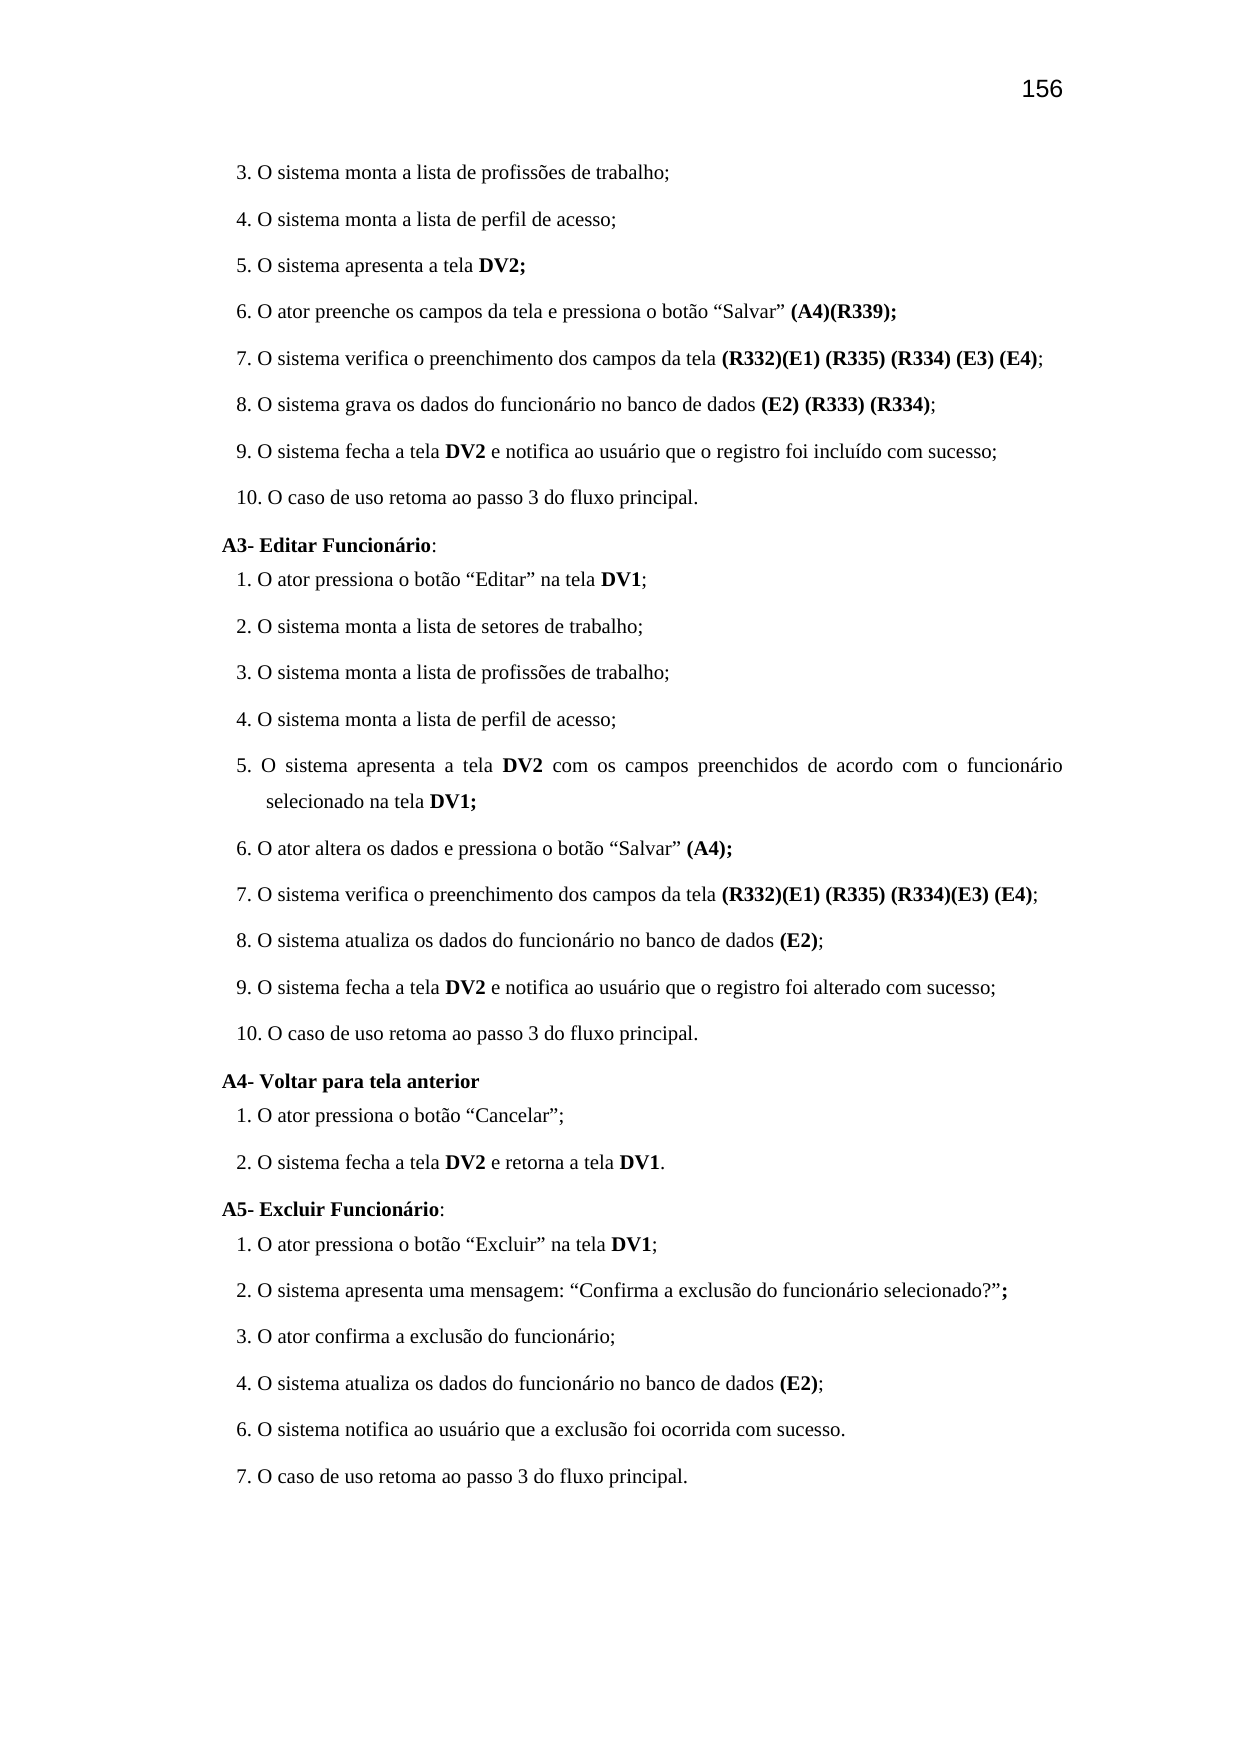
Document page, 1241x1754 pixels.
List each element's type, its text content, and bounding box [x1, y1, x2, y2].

text 8. O sistema atualiza os dados do funcionário no banco de dados (E2); [236, 928, 1063, 952]
text 1. O ator pressiona o botão “Excluir” na tela DV1; [236, 1231, 1063, 1256]
text 4. O sistema monta a lista de perfil de acesso; [236, 206, 1063, 231]
text 3. O sistema monta a lista de profissões de trabalho; [236, 160, 1063, 184]
text 1. O ator pressiona o botão “Editar” na tela DV1; [236, 567, 1063, 591]
text 9. O sistema fecha a tela DV2 e notifica ao usuário que o registro foi incluído com sucesso; [236, 439, 1063, 463]
text 8. O sistema grava os dados do funcionário no banco de dados (E2) (R333) (R334); [236, 392, 1063, 416]
text 2. O sistema monta a lista de setores de trabalho; [236, 613, 1063, 638]
text 4. O sistema monta a lista de perfil de acesso; [236, 706, 1063, 731]
text A5- Excluir Funcionário: [177, 1196, 1063, 1221]
text 6. O ator altera os dados e pressiona o botão “Salvar” (A4); [236, 835, 1063, 859]
text 4. O sistema atualiza os dados do funcionário no banco de dados (E2); [236, 1371, 1063, 1395]
text 2. O sistema apresenta uma mensagem: “Confirma a exclusão do funcionário selecionado?”; [236, 1278, 1063, 1302]
text 5. O sistema apresenta a tela DV2; [236, 253, 1063, 277]
text 6. O ator preenche os campos da tela e pressiona o botão “Salvar” (A4)(R339); [236, 299, 1063, 323]
text A3- Editar Funcionário: [177, 532, 1063, 557]
text 3. O sistema monta a lista de profissões de trabalho; [236, 660, 1063, 684]
text 7. O caso de uso retoma ao passo 3 do fluxo principal. [236, 1464, 1063, 1488]
text 5. O sistema apresenta a tela DV2 com os campos preenchidos de acordo com o funcionário selecionado na tela DV1; [236, 753, 1063, 813]
text 9. O sistema fecha a tela DV2 e notifica ao usuário que o registro foi alterado com sucesso; [236, 975, 1063, 999]
text 3. O ator confirma a exclusão do funcionário; [236, 1324, 1063, 1348]
text 10. O caso de uso retoma ao passo 3 do fluxo principal. [236, 1021, 1063, 1045]
text 10. O caso de uso retoma ao passo 3 do fluxo principal. [236, 485, 1063, 509]
text 1. O ator pressiona o botão “Cancelar”; [236, 1103, 1063, 1127]
text 6. O sistema notifica ao usuário que a exclusão foi ocorrida com sucesso. [236, 1417, 1063, 1441]
text 2. O sistema fecha a tela DV2 e retorna a tela DV1. [177, 1149, 1063, 1174]
text 7. O sistema verifica o preenchimento dos campos da tela (R332)(E1) (R335) (R334)(E3) (E4); [236, 882, 1063, 906]
text 7. O sistema verifica o preenchimento dos campos da tela (R332)(E1) (R335) (R334) (E3) (E4); [236, 346, 1063, 370]
text A4- Voltar para tela anterior [177, 1068, 1063, 1093]
